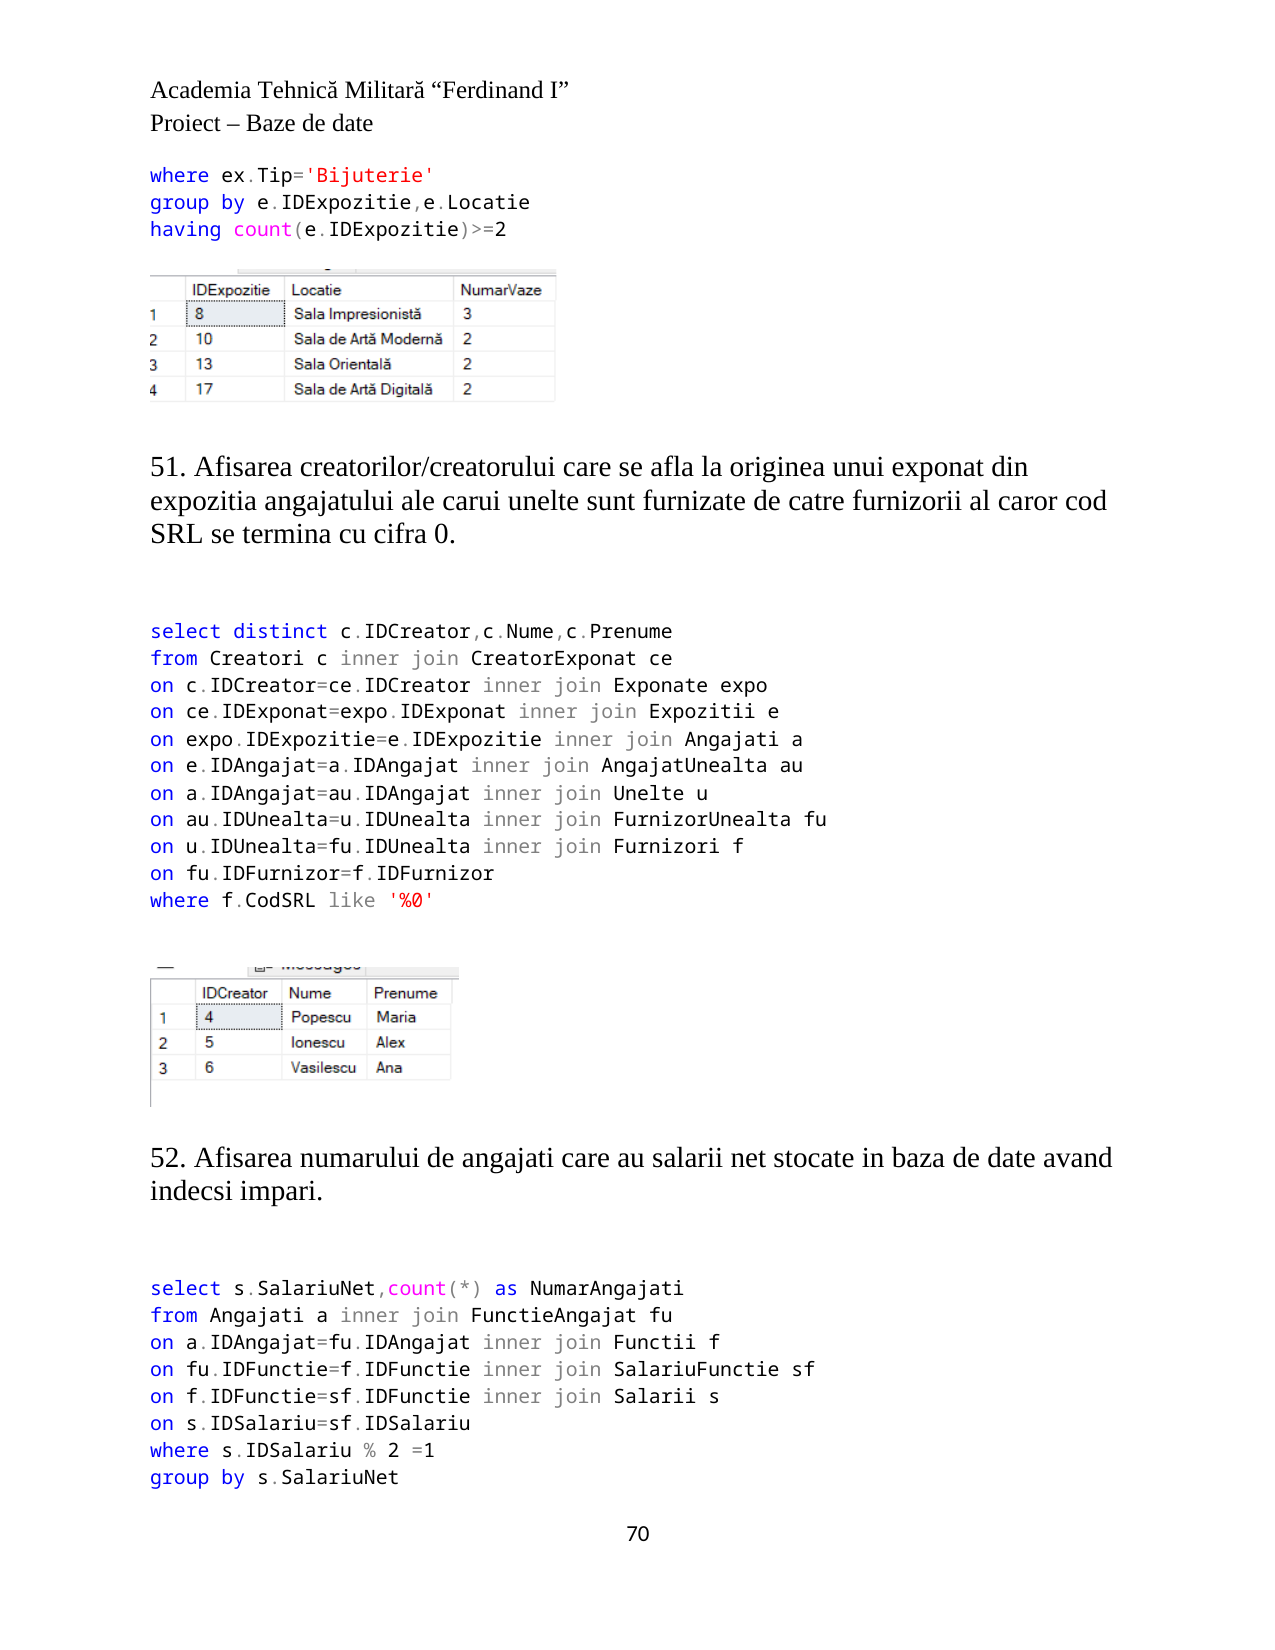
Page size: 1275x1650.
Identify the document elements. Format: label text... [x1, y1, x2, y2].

text on ce.IDExponat=expo.IDExponat inner join Expozitii e [150, 698, 1125, 725]
text on u.IDUnealta=fu.IDUnealta inner join Furnizori f [150, 833, 1125, 860]
text 51. Afisarea creatorilor/creatorului care se afla la originea unui exponat din expozitia angajatului ale carui unelte sunt furnizate de catre furnizorii al caror cod SRL se termina cu cifra 0. [150, 449, 1125, 550]
picture [150, 269, 557, 416]
text from Angajati a inner join FunctieAngajat fu [150, 1301, 1125, 1328]
text select s.SalariuNet,count(*) as NumarAngajati [150, 1274, 1125, 1301]
text where s.IDSalariu % 2 =1 [150, 1436, 1125, 1463]
text on f.IDFunctie=sf.IDFunctie inner join Salarii s [150, 1382, 1125, 1409]
text where ex.Tip='Bijuterie' [150, 161, 1125, 188]
text on expo.IDExpozitie=e.IDExpozitie inner join Angajati a [150, 725, 1125, 752]
text having count(e.IDExpozitie)>=2 [150, 215, 1125, 242]
text 52. Afisarea numarului de angajati care au salarii net stocate in baza de date avand indecsi impari. [150, 1140, 1125, 1207]
text on au.IDUnealta=u.IDUnealta inner join FurnizorUnealta fu [150, 806, 1125, 833]
text on fu.IDFurnizor=f.IDFurnizor [150, 860, 1125, 887]
text on a.IDAngajat=au.IDAngajat inner join Unelte u [150, 779, 1125, 806]
text on e.IDAngajat=a.IDAngajat inner join AngajatUnealta au [150, 752, 1125, 779]
text on c.IDCreator=ce.IDCreator inner join Exponate expo [150, 671, 1125, 698]
text select distinct c.IDCreator,c.Nume,c.Prenume [150, 617, 1125, 644]
text group by e.IDExpozitie,e.Locatie [150, 188, 1125, 215]
text from Creatori c inner join CreatorExponat ce [150, 644, 1125, 671]
text on s.IDSalariu=sf.IDSalariu [150, 1409, 1125, 1436]
text on a.IDAngajat=fu.IDAngajat inner join Functii f [150, 1328, 1125, 1355]
text group by s.SalariuNet [150, 1463, 1125, 1490]
text where f.CodSRL like '%0' [150, 887, 1125, 914]
text on fu.IDFunctie=f.IDFunctie inner join SalariuFunctie sf [150, 1355, 1125, 1382]
picture [150, 967, 459, 1107]
